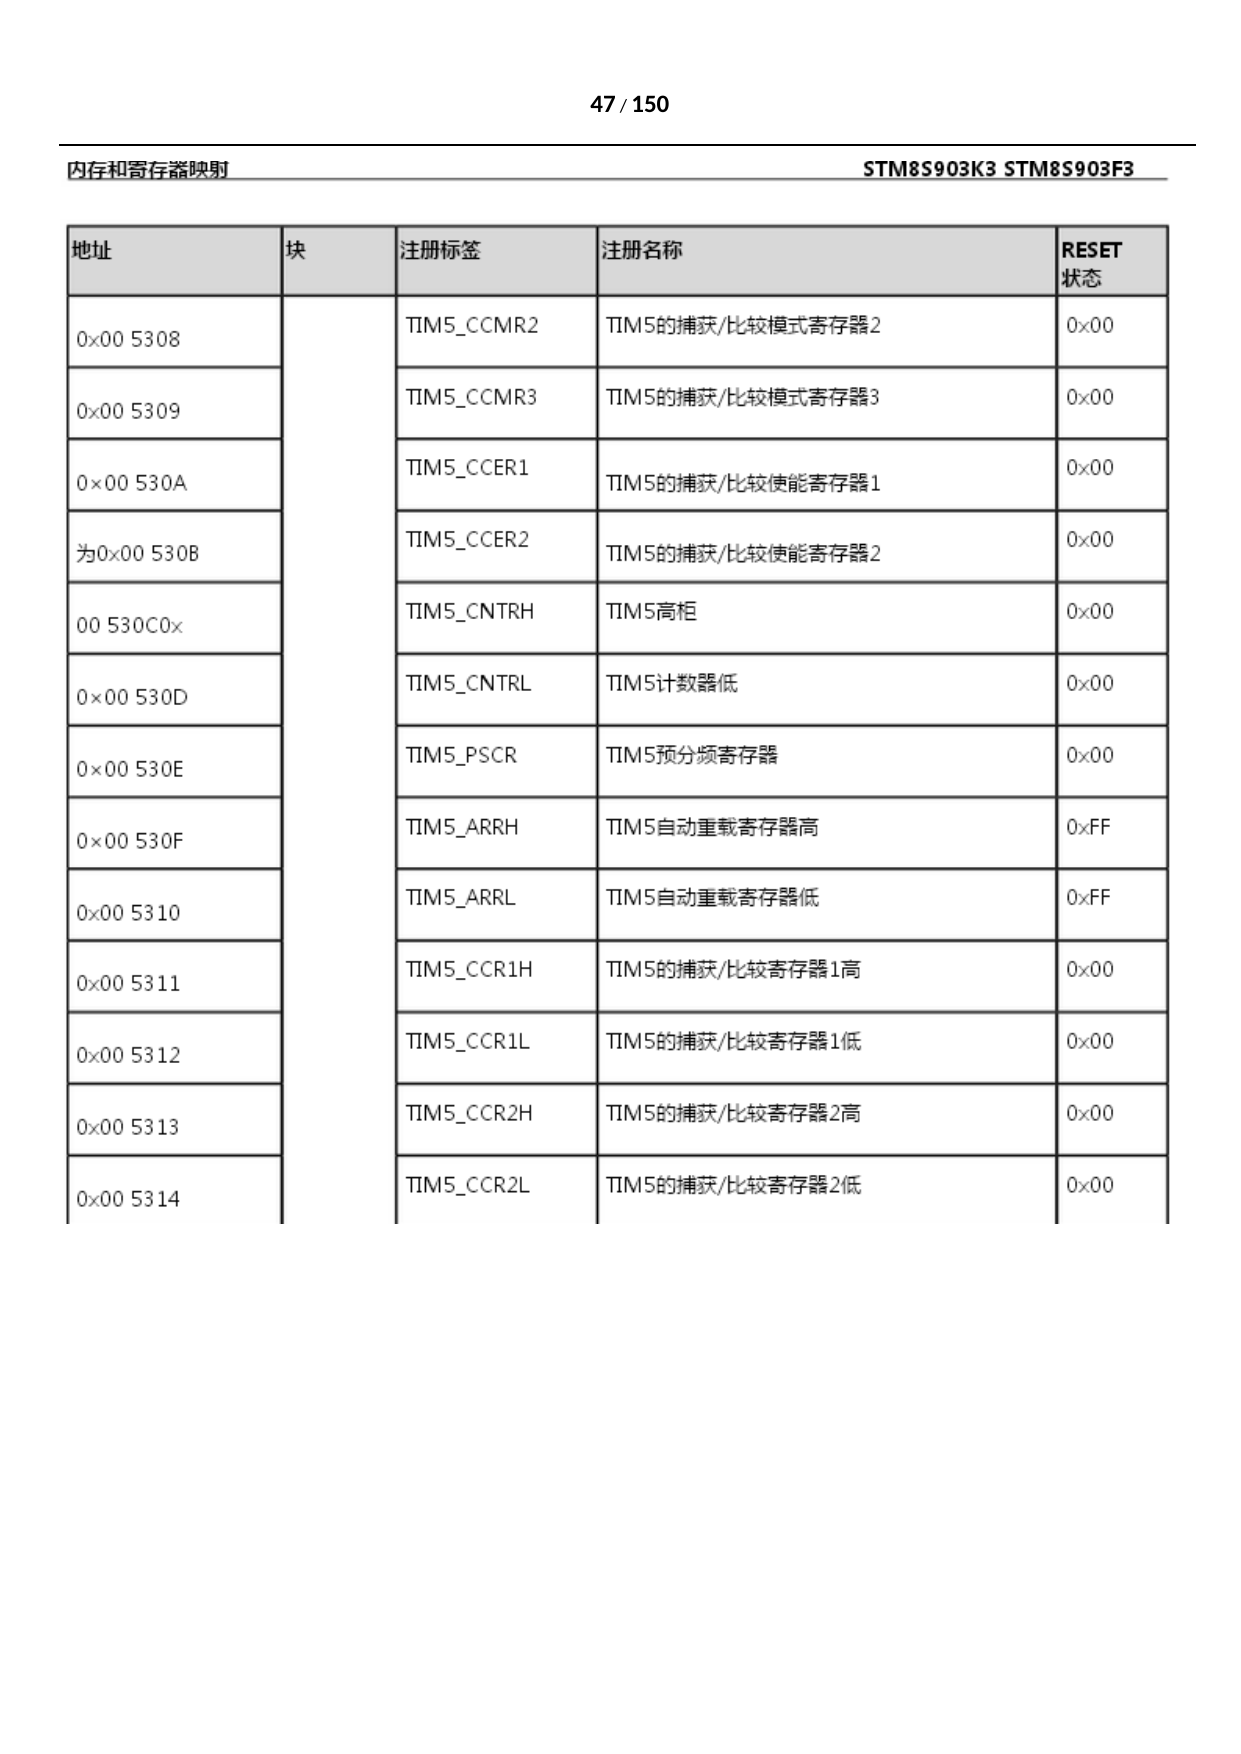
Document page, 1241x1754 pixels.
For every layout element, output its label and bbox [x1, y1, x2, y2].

picture [59, 161, 1170, 1224]
